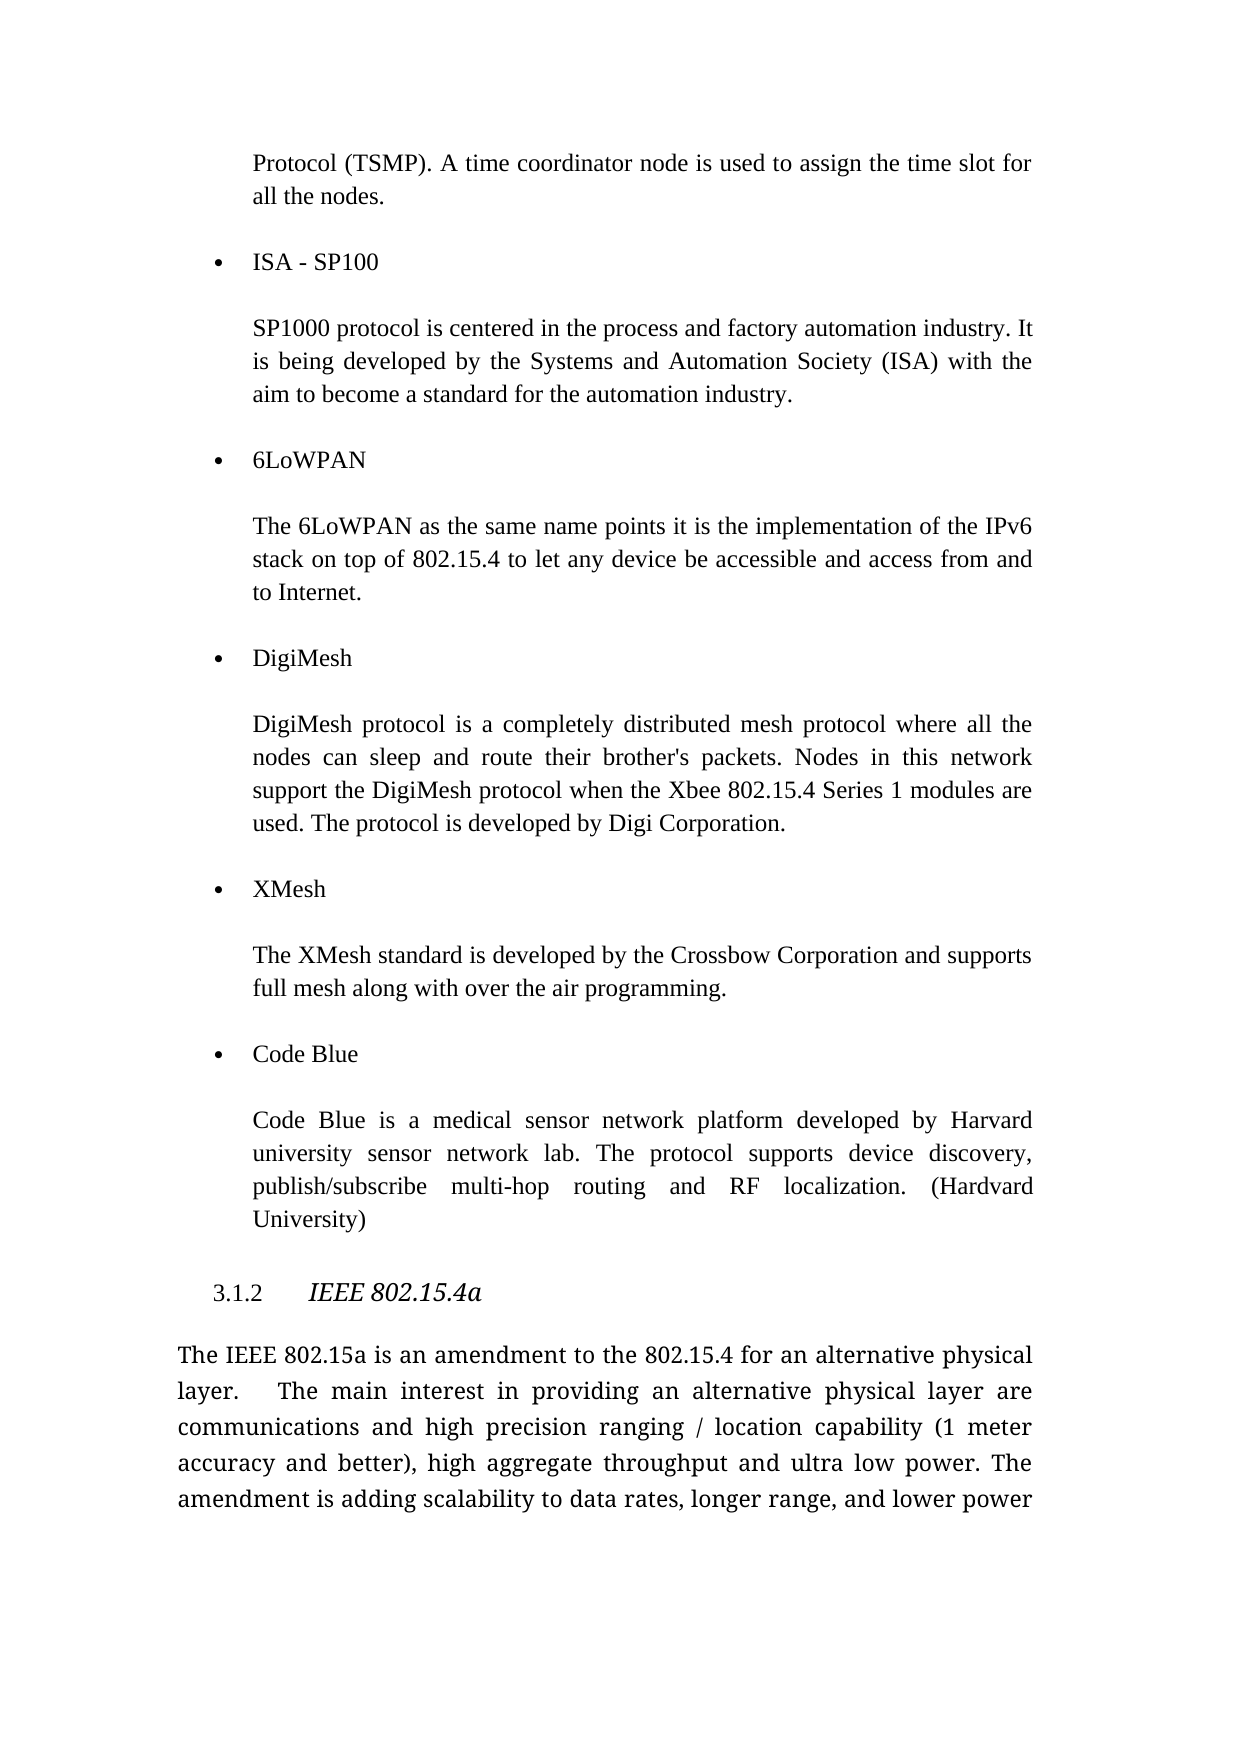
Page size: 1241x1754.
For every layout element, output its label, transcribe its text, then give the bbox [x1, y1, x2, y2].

list SP1000 protocol is centered in the process and factory automation industry. It is being developed by the Systems and Automation Society (ISA) with the aim to become a standard for the automation industry. [252, 313, 1033, 408]
list Code Blue is a medical sensor network platform developed by Harvard university sensor network lab. The protocol supports device discovery, publish/subscribe multi-hop routing and RF localization. [252, 1105, 1033, 1233]
list XMesh [215, 874, 1033, 903]
list The 6LoWPAN as the same name points it is the implementation of the IPv6 stack on top of 802.15.4 to let any device be accessible and access from and to Internet. [252, 511, 1033, 606]
list ISA - SP100 [215, 247, 1033, 276]
list 6LoWPAN [215, 445, 1033, 474]
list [252, 148, 1033, 209]
list The XMesh standard is developed by the Crossbow Corporation and supports full mesh along with over the air programming. [252, 940, 1033, 1002]
list DigiMesh protocol is a completely distributed mesh protocol where all the nodes can sleep and route their brother's packets. Nodes in this network support the DigiMesh protocol when the Xbee 802.15.4 Series 1 modules are used. The protocol is developed by Digi Corporation. [252, 709, 1033, 837]
subtitle IEEE 802.15.4a [213, 1275, 1033, 1309]
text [177, 1339, 1033, 1514]
list Code Blue [215, 1039, 1033, 1068]
list DigiMesh [215, 643, 1033, 672]
